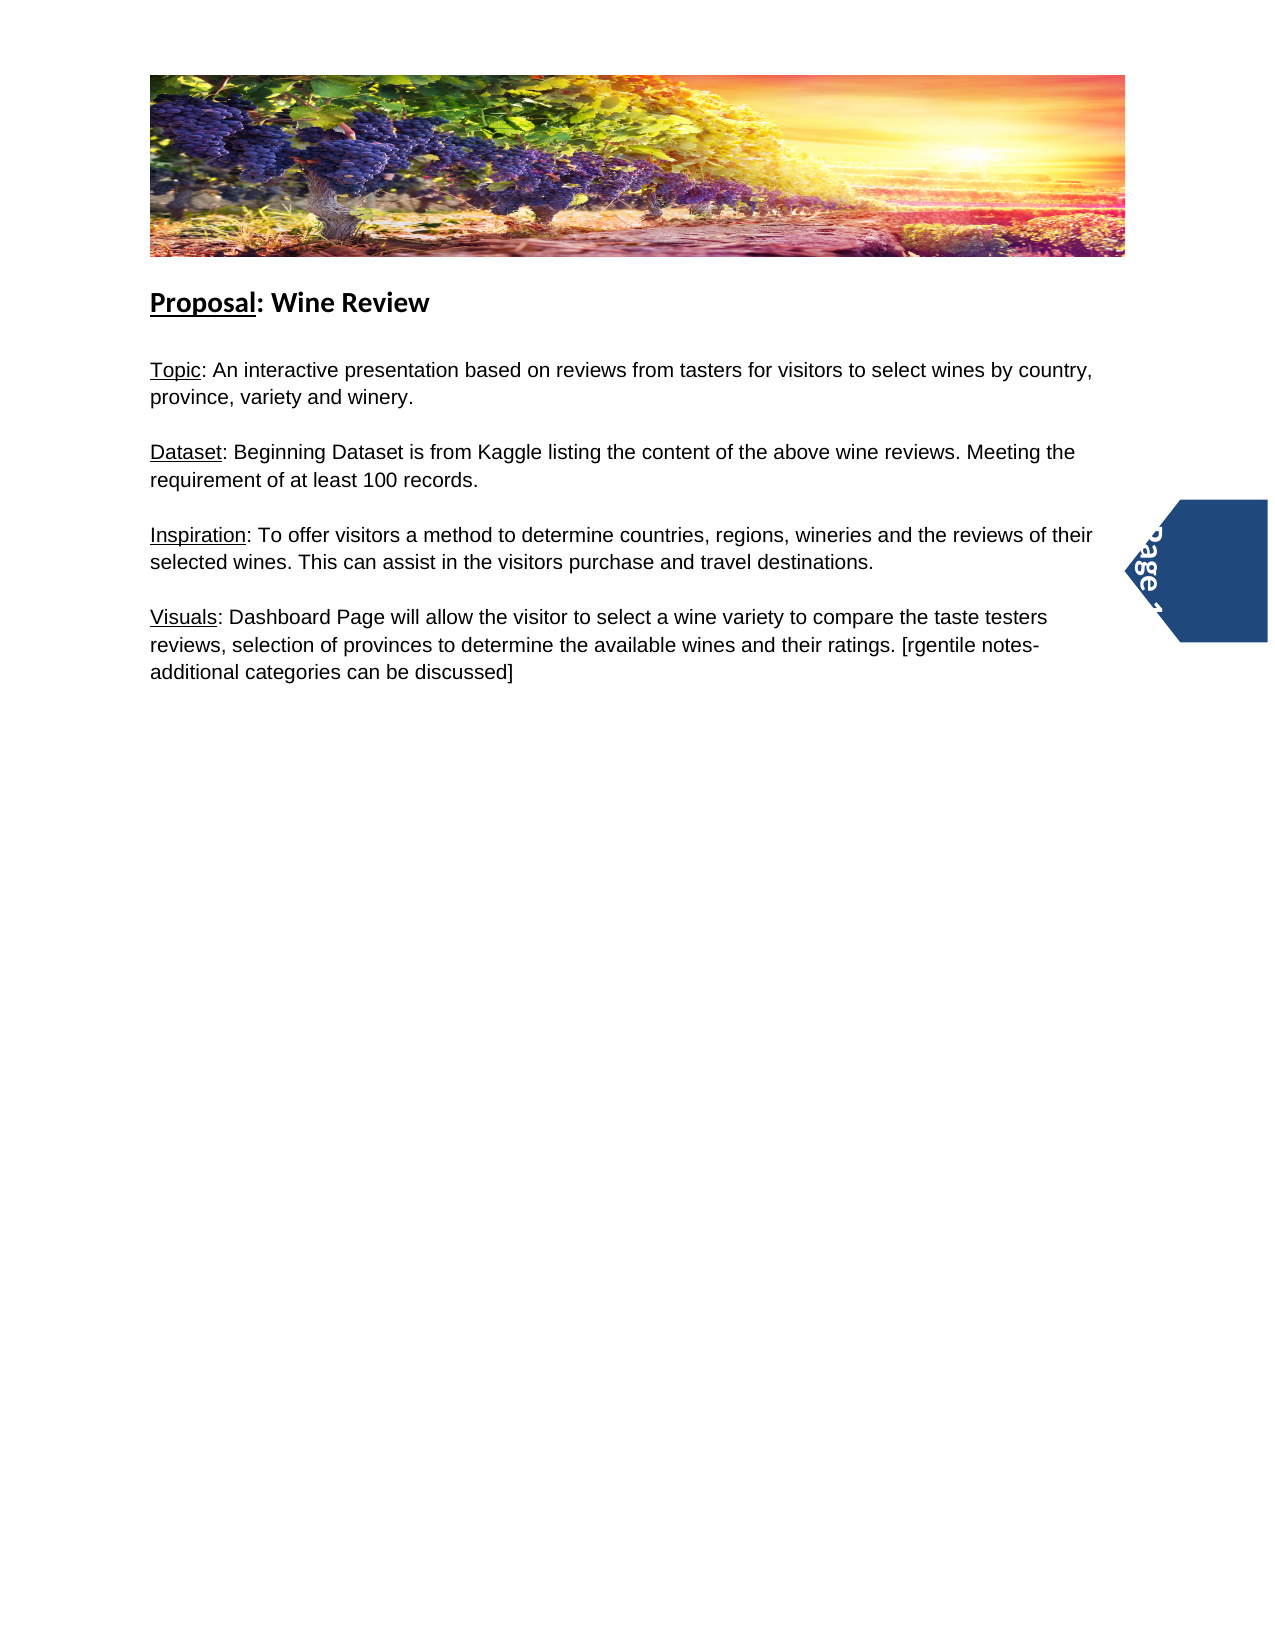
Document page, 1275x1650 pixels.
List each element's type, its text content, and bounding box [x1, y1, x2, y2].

text Dataset: Beginning Dataset is from Kaggle listing the content of the above wine reviews. Meeting the requirement of at least 100 records. [150, 440, 1125, 492]
picture [150, 75, 1125, 257]
text Proposal: Wine Review [150, 284, 1125, 320]
text Visuals: Dashboard Page will allow the visitor to select a wine variety to compare the taste testers reviews, selection of provinces to determine the available wines and their ratings. [rgentile notes-additional categories can be discussed] [150, 605, 1125, 684]
text Inspiration: To offer visitors a method to determine countries, regions, wineries and the reviews of their selected wines. This can assist in the visitors purchase and travel destinations. [150, 523, 1125, 574]
text Topic: An interactive presentation based on reviews from tasters for visitors to select wines by country, province, variety and winery. [150, 358, 1125, 409]
